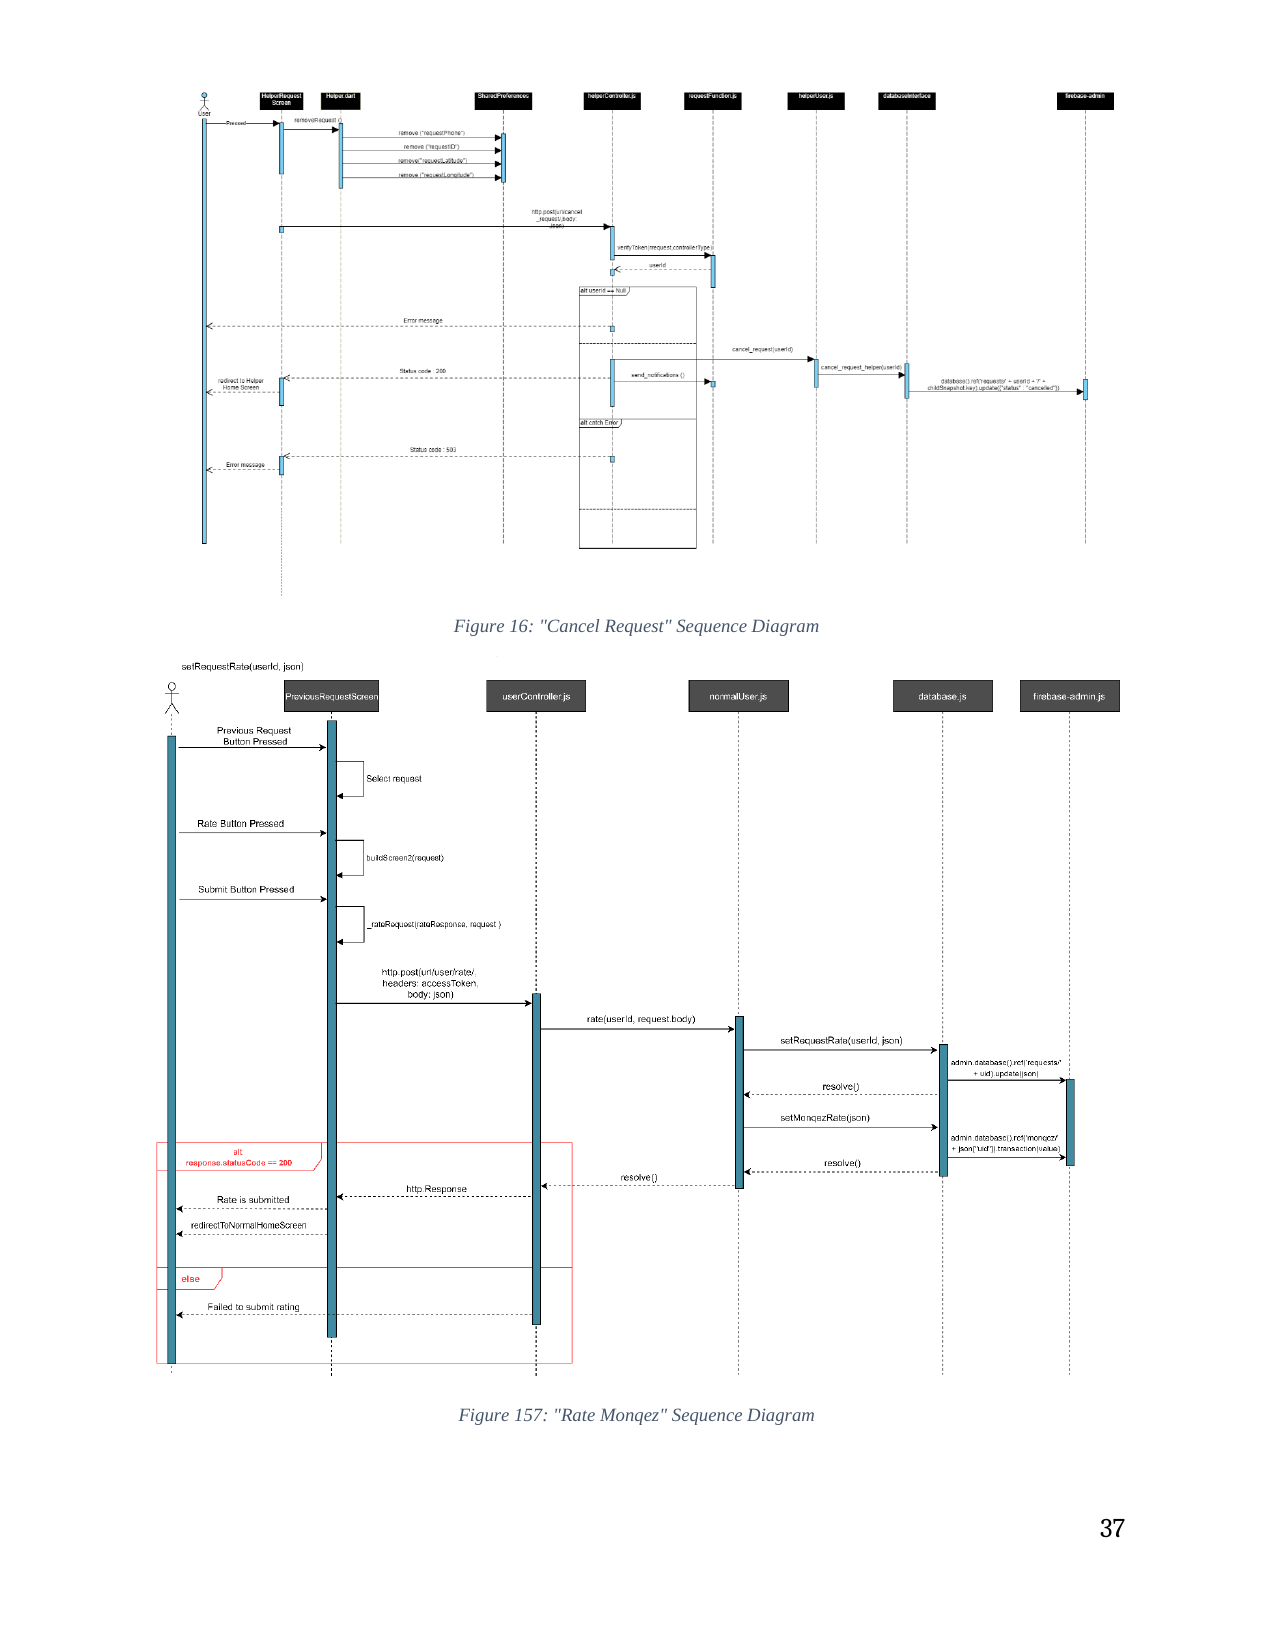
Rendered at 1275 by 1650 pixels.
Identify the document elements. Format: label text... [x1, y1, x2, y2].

picture [150, 75, 1125, 596]
text Figure 16: "Cancel Request" Sequence Diagram [150, 614, 1125, 636]
picture [150, 656, 1125, 1385]
text Figure 157: "Rate Monqez" Sequence Diagram [150, 1404, 1125, 1426]
